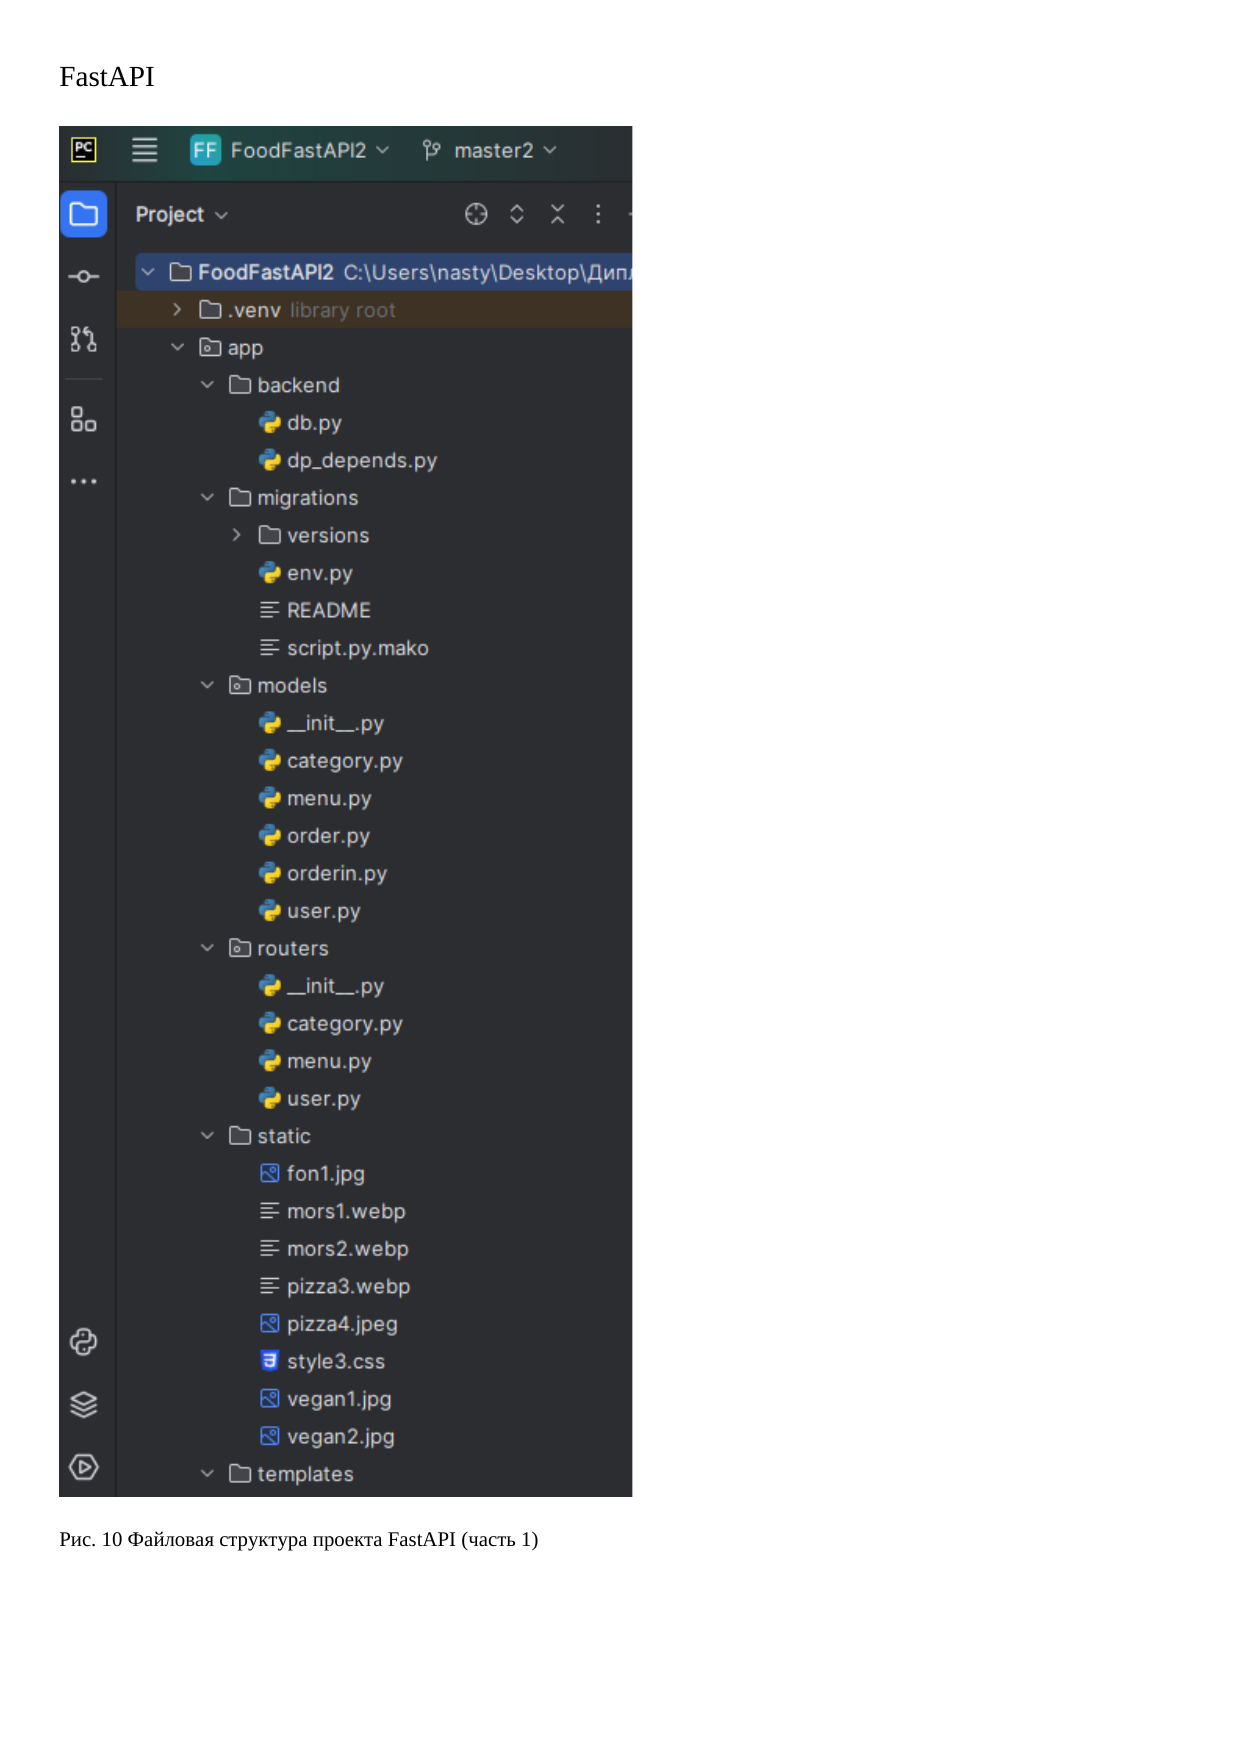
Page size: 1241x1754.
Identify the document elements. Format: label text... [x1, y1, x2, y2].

text FastAPI [59, 59, 1181, 93]
picture [59, 126, 633, 1497]
text Рис. 10 Файловая структура проекта FastAPI (часть 1) [59, 1527, 1181, 1551]
